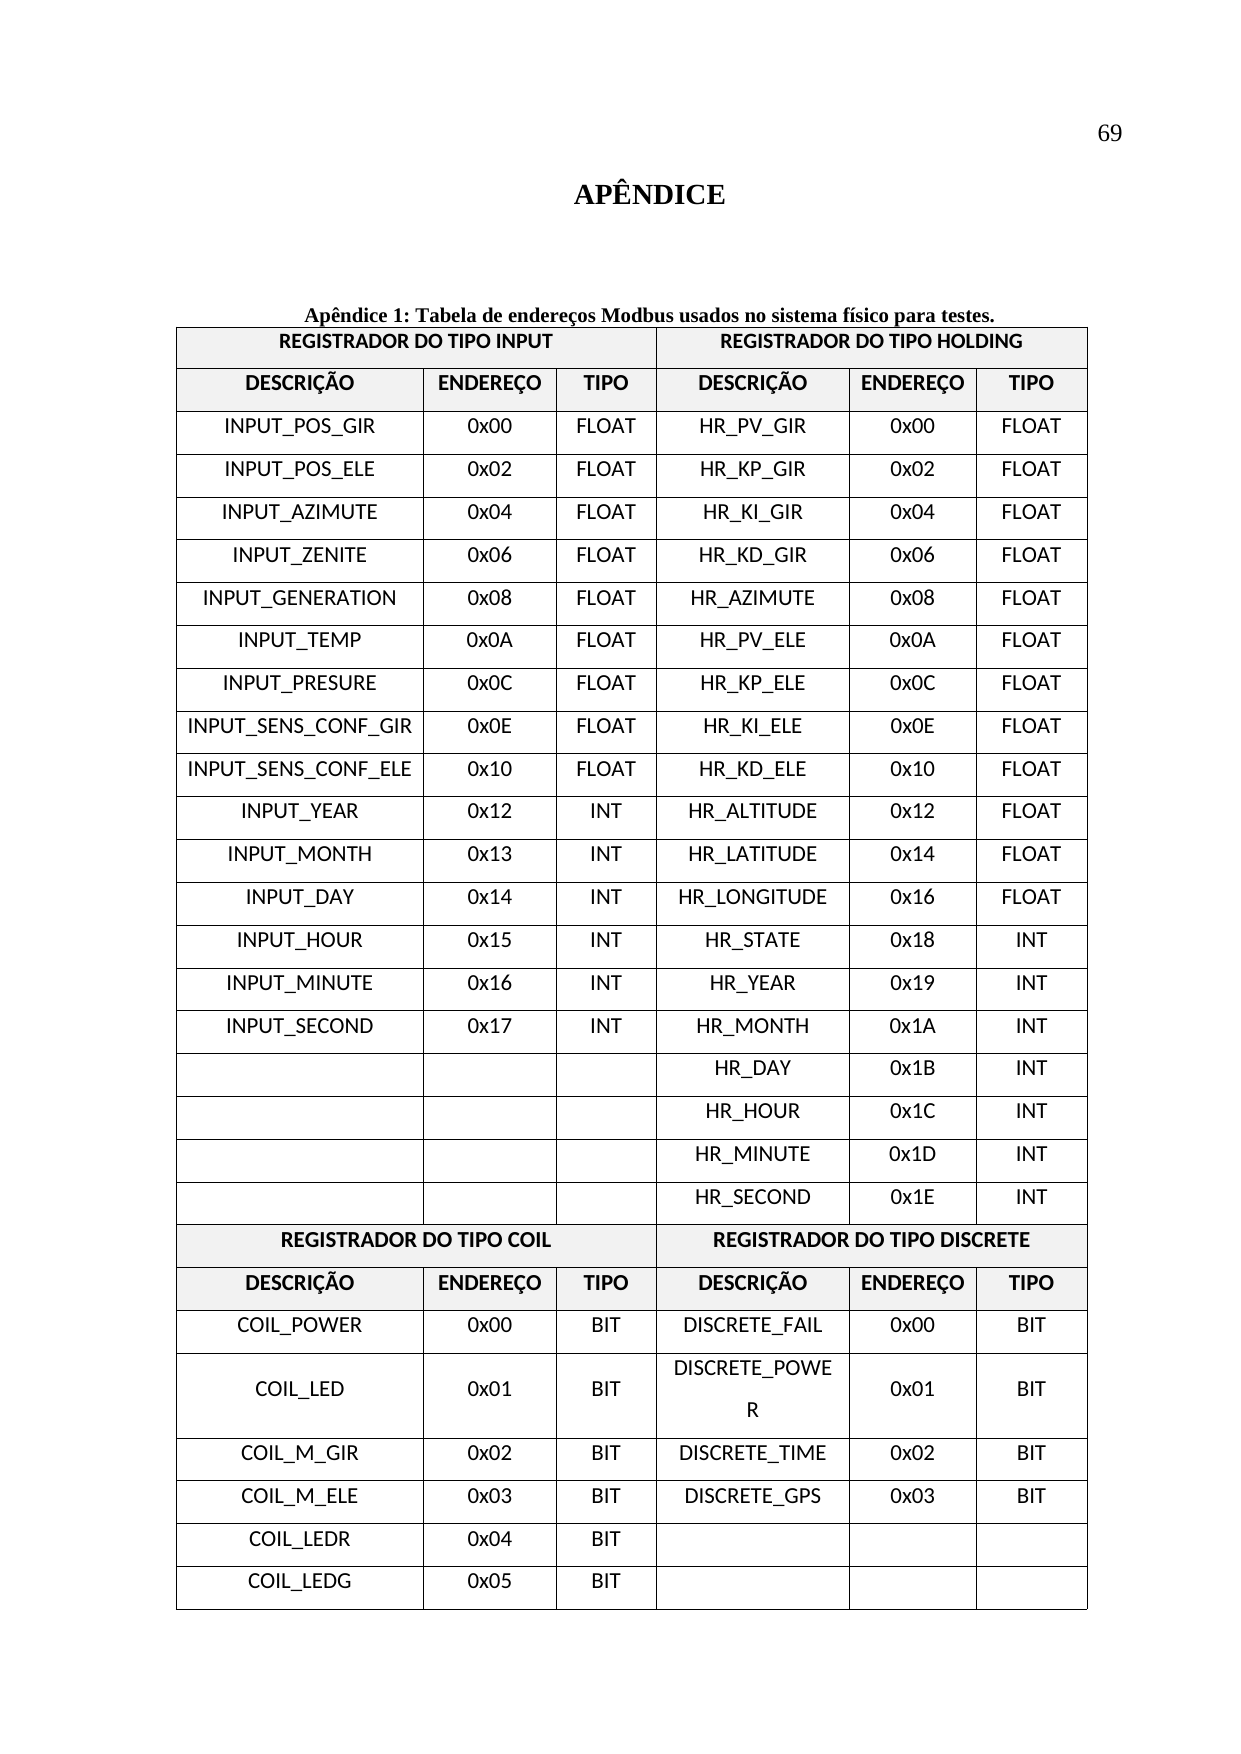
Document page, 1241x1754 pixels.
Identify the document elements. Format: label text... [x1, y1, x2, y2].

table_cell 0x02 [850, 455, 976, 496]
subtitle APÊNDICE [177, 177, 1122, 211]
table_cell INT [977, 1054, 1087, 1096]
table_cell 0x06 [850, 540, 976, 582]
table_cell INPUT_POS_GIR [177, 412, 423, 454]
table_cell 0x01 [850, 1354, 976, 1437]
table_cell 0x13 [424, 840, 556, 882]
table_cell FLOAT [977, 540, 1087, 582]
table_header REGISTRADOR DO TIPO INPUT [177, 328, 656, 368]
table_cell 0x04 [850, 498, 976, 539]
table_cell HR_LONGITUDE [657, 883, 849, 924]
table_cell HR_KD_GIR [657, 540, 849, 582]
table_cell 0x14 [850, 840, 976, 882]
table_cell DESCRIÇÃO [177, 369, 423, 411]
table_cell INPUT_DAY [177, 883, 423, 924]
table_header REGISTRADOR DO TIPO HOLDING [657, 328, 1087, 368]
table_cell 0x19 [850, 969, 976, 1010]
table_cell BIT [557, 1311, 656, 1353]
table_cell [557, 1140, 656, 1181]
table_cell INPUT_PRESURE [177, 669, 423, 711]
table_cell FLOAT [977, 626, 1087, 668]
table_cell [850, 1524, 976, 1566]
table_cell FLOAT [557, 583, 656, 625]
table_cell 0x14 [424, 883, 556, 924]
table_cell HR_KI_ELE [657, 712, 849, 753]
table_cell FLOAT [977, 669, 1087, 711]
table_cell INT [557, 883, 656, 924]
table_cell REGISTRADOR DO TIPO DISCRETE [657, 1225, 1087, 1267]
table_cell 0x1C [850, 1097, 976, 1139]
table_cell 0x1A [850, 1011, 976, 1053]
table_cell TIPO [977, 369, 1087, 411]
table_cell 0x03 [850, 1481, 976, 1523]
table_cell DISCRETE_FAIL [657, 1311, 849, 1353]
table_cell 0x03 [424, 1481, 556, 1523]
table_cell TIPO [557, 369, 656, 411]
table_cell ENDEREÇO [424, 369, 556, 411]
table_cell 0x02 [424, 455, 556, 496]
table_cell 0x18 [850, 926, 976, 967]
table_cell HR_KD_ELE [657, 754, 849, 796]
table_cell FLOAT [977, 883, 1087, 924]
table_cell HR_PV_ELE [657, 626, 849, 668]
table_cell 0x0E [424, 712, 556, 753]
table_cell FLOAT [557, 540, 656, 582]
table_cell 0x10 [850, 754, 976, 796]
table_cell [657, 1567, 849, 1609]
table_cell FLOAT [557, 712, 656, 753]
table_cell HR_KI_GIR [657, 498, 849, 539]
table_cell HR_KP_ELE [657, 669, 849, 711]
text Apêndice 1: Tabela de endereços Modbus usados no sistema físico para testes. [177, 302, 1122, 327]
table_cell COIL_M_ELE [177, 1481, 423, 1523]
table_cell 0x12 [424, 797, 556, 839]
table_cell INPUT_MINUTE [177, 969, 423, 1010]
table_cell 0x0E [850, 712, 976, 753]
table_cell 0x00 [850, 412, 976, 454]
table_cell 0x08 [850, 583, 976, 625]
table_cell [424, 1140, 556, 1181]
table_cell HR_SECOND [657, 1183, 849, 1224]
table_cell 0x17 [424, 1011, 556, 1053]
table_cell [424, 1054, 556, 1096]
table_cell DESCRIÇÃO [657, 369, 849, 411]
table_cell [557, 1097, 656, 1139]
table_cell 0x0A [424, 626, 556, 668]
table_cell 0x15 [424, 926, 556, 967]
table_cell FLOAT [557, 669, 656, 711]
table_cell HR_MINUTE [657, 1140, 849, 1181]
table_cell BIT [557, 1354, 656, 1437]
table_cell INPUT_SENS_CONF_ELE [177, 754, 423, 796]
table_cell [424, 1183, 556, 1224]
table_cell TIPO [977, 1268, 1087, 1310]
table_cell BIT [977, 1439, 1087, 1480]
table_cell HR_AZIMUTE [657, 583, 849, 625]
table_cell FLOAT [977, 797, 1087, 839]
table_cell FLOAT [557, 498, 656, 539]
table_cell INPUT_AZIMUTE [177, 498, 423, 539]
table_cell REGISTRADOR DO TIPO COIL [177, 1225, 656, 1267]
table_cell COIL_POWER [177, 1311, 423, 1353]
table_cell ENDEREÇO [850, 1268, 976, 1310]
table_cell HR_MONTH [657, 1011, 849, 1053]
table_cell INPUT_HOUR [177, 926, 423, 967]
table_cell COIL_LEDG [177, 1567, 423, 1609]
table_cell 0x00 [424, 1311, 556, 1353]
table_cell DISCRETE_POWER [657, 1354, 849, 1437]
table_cell 0x1E [850, 1183, 976, 1224]
table_cell BIT [557, 1439, 656, 1480]
table_cell BIT [557, 1524, 656, 1566]
table_cell [177, 1054, 423, 1096]
table_cell 0x04 [424, 498, 556, 539]
table_cell [177, 1183, 423, 1224]
table_cell HR_PV_GIR [657, 412, 849, 454]
table_cell INPUT_SENS_CONF_GIR [177, 712, 423, 753]
table_cell INT [977, 1183, 1087, 1224]
table_cell INPUT_SECOND [177, 1011, 423, 1053]
table_cell HR_STATE [657, 926, 849, 967]
table_cell [977, 1567, 1087, 1609]
table_cell INT [977, 1011, 1087, 1053]
table_cell 0x0C [850, 669, 976, 711]
table_cell INPUT_POS_ELE [177, 455, 423, 496]
table_cell COIL_M_GIR [177, 1439, 423, 1480]
table_cell 0x02 [850, 1439, 976, 1480]
table_cell 0x1D [850, 1140, 976, 1181]
table_cell [850, 1567, 976, 1609]
table_cell 0x1B [850, 1054, 976, 1096]
table_cell INT [977, 1097, 1087, 1139]
table_cell BIT [977, 1354, 1087, 1437]
table_cell INPUT_TEMP [177, 626, 423, 668]
table_cell [424, 1097, 556, 1139]
table_cell 0x0C [424, 669, 556, 711]
table_cell 0x00 [424, 412, 556, 454]
table_cell 0x00 [850, 1311, 976, 1353]
table_cell FLOAT [977, 498, 1087, 539]
table_cell BIT [557, 1481, 656, 1523]
table_cell DESCRIÇÃO [177, 1268, 423, 1310]
table_cell INT [557, 840, 656, 882]
table_cell COIL_LEDR [177, 1524, 423, 1566]
table_cell FLOAT [977, 583, 1087, 625]
table_cell FLOAT [977, 840, 1087, 882]
table_cell FLOAT [557, 754, 656, 796]
table_cell INT [977, 926, 1087, 967]
table_cell INT [557, 969, 656, 1010]
table_cell [557, 1183, 656, 1224]
table_cell 0x10 [424, 754, 556, 796]
table_cell FLOAT [977, 412, 1087, 454]
table_cell HR_ALTITUDE [657, 797, 849, 839]
table_cell 0x12 [850, 797, 976, 839]
table_cell 0x01 [424, 1354, 556, 1437]
table_cell INPUT_YEAR [177, 797, 423, 839]
table_cell HR_YEAR [657, 969, 849, 1010]
table_cell [557, 1054, 656, 1096]
table_cell 0x08 [424, 583, 556, 625]
table_cell INT [557, 926, 656, 967]
table_cell DISCRETE_GPS [657, 1481, 849, 1523]
table_cell BIT [557, 1567, 656, 1609]
table_cell INPUT_MONTH [177, 840, 423, 882]
table_cell DISCRETE_TIME [657, 1439, 849, 1480]
table_cell INT [557, 1011, 656, 1053]
table_cell FLOAT [977, 455, 1087, 496]
table_cell 0x04 [424, 1524, 556, 1566]
table_cell FLOAT [977, 712, 1087, 753]
table_cell [177, 1097, 423, 1139]
table_cell ENDEREÇO [424, 1268, 556, 1310]
table_cell HR_DAY [657, 1054, 849, 1096]
table_cell FLOAT [977, 754, 1087, 796]
table_cell FLOAT [557, 412, 656, 454]
table_cell 0x0A [850, 626, 976, 668]
table_cell INT [977, 1140, 1087, 1181]
table_cell [977, 1524, 1087, 1566]
table_cell ENDEREÇO [850, 369, 976, 411]
table_cell [657, 1524, 849, 1566]
table_cell TIPO [557, 1268, 656, 1310]
table_cell INT [557, 797, 656, 839]
table_cell 0x05 [424, 1567, 556, 1609]
table_cell 0x16 [850, 883, 976, 924]
table_cell DESCRIÇÃO [657, 1268, 849, 1310]
table_cell INPUT_GENERATION [177, 583, 423, 625]
table_cell FLOAT [557, 626, 656, 668]
table_cell BIT [977, 1311, 1087, 1353]
table_cell HR_KP_GIR [657, 455, 849, 496]
table_cell INT [977, 969, 1087, 1010]
table_cell 0x16 [424, 969, 556, 1010]
table_cell BIT [977, 1481, 1087, 1523]
table_cell HR_HOUR [657, 1097, 849, 1139]
table_cell FLOAT [557, 455, 656, 496]
table_cell COIL_LED [177, 1354, 423, 1437]
table_cell 0x02 [424, 1439, 556, 1480]
table_cell HR_LATITUDE [657, 840, 849, 882]
table_cell 0x06 [424, 540, 556, 582]
table_cell [177, 1140, 423, 1181]
table_cell INPUT_ZENITE [177, 540, 423, 582]
